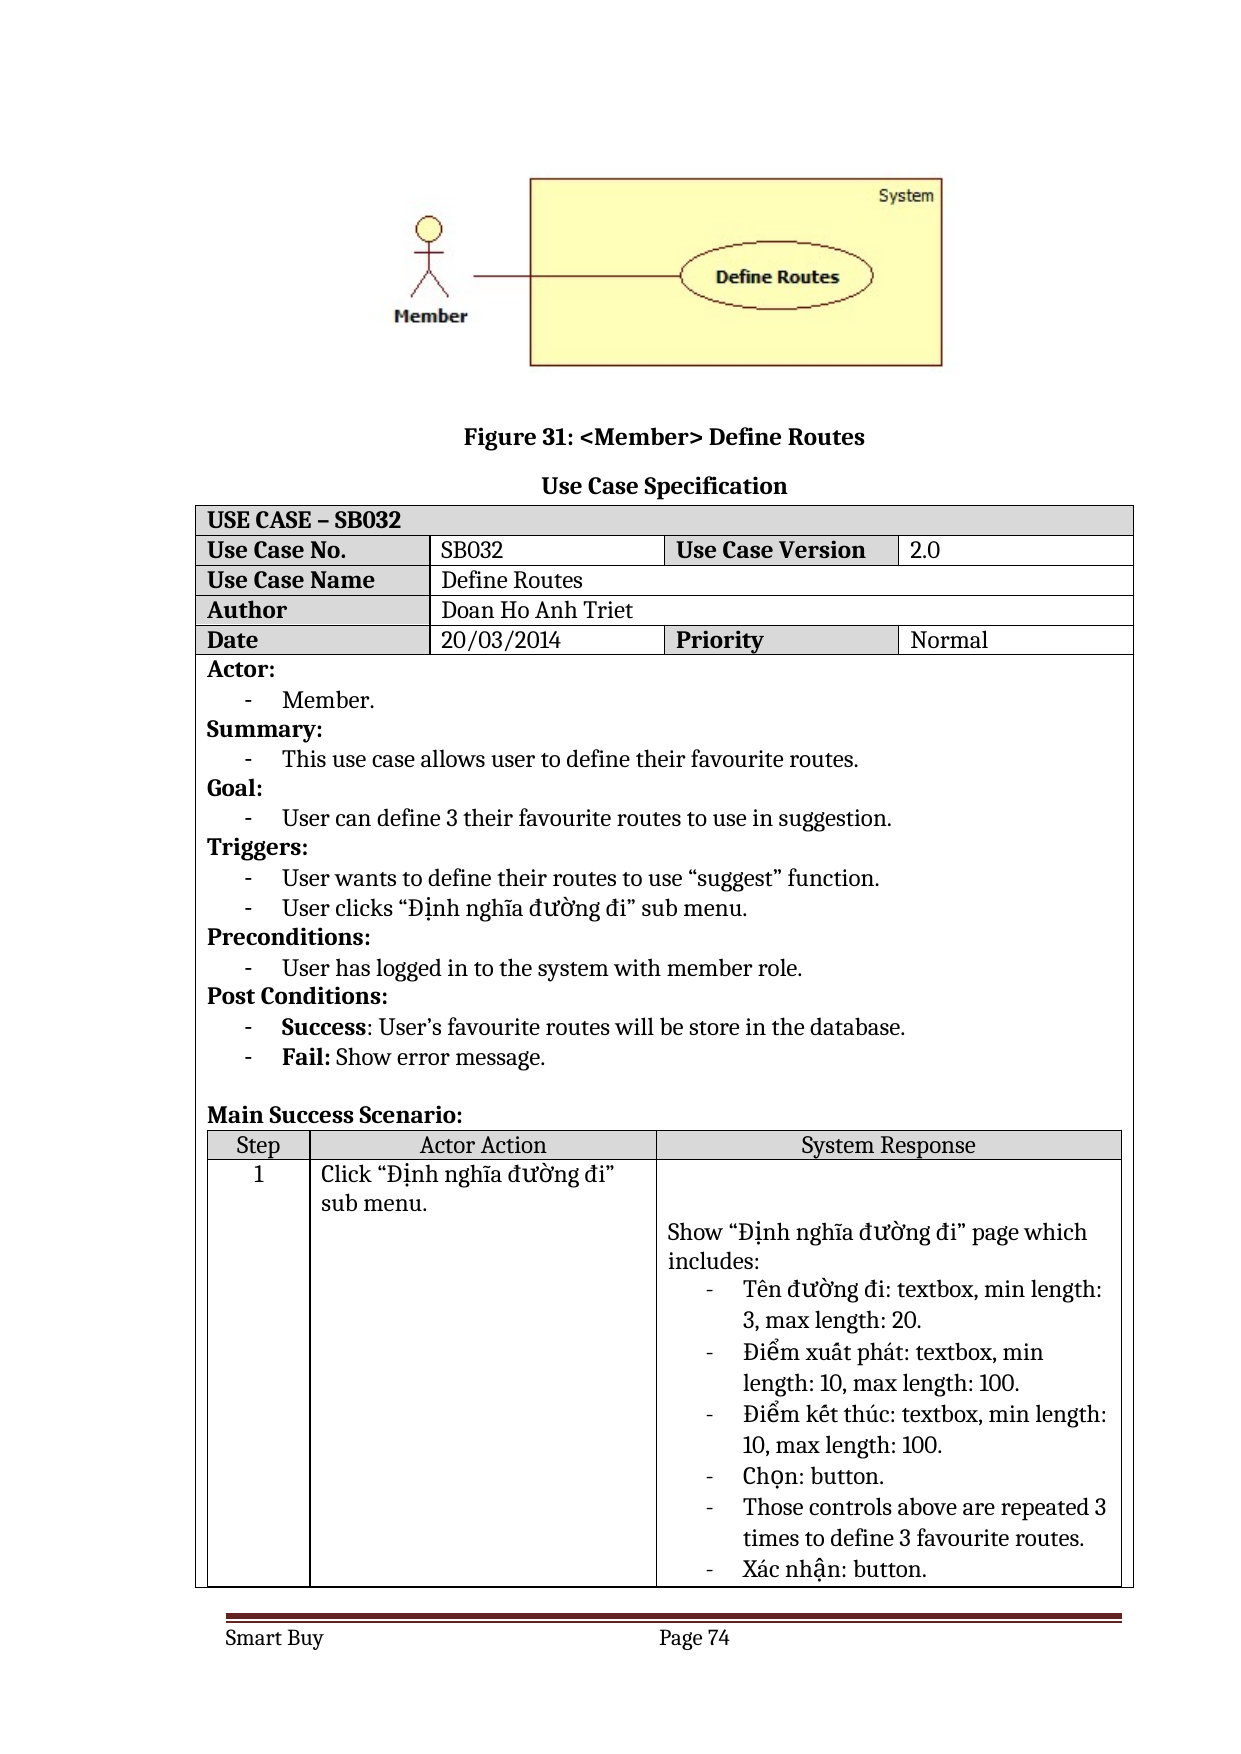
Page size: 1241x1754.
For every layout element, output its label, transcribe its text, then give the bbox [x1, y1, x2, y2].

text Figure 31: <Member> Define Routes [207, 423, 1122, 451]
table_cell Date [196, 626, 429, 654]
table_cell Use Case No. [196, 536, 429, 565]
table_cell Author [196, 596, 429, 624]
table_cell Define Routes [431, 566, 1133, 595]
table_cell Priority [665, 626, 898, 654]
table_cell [196, 655, 1133, 1587]
table_header USE CASE – SB032 [196, 506, 1133, 535]
table_cell 20/03/2014 [431, 626, 664, 654]
picture [355, 147, 974, 398]
table_cell Normal [899, 626, 1133, 654]
table_cell Use Case Version [665, 536, 898, 565]
table_cell Doan Ho Anh Triet [431, 596, 1133, 624]
table_cell Use Case Name [196, 566, 429, 595]
subtitle Use Case Specification [207, 472, 1122, 501]
table_cell SB032 [431, 536, 664, 565]
table_cell 2.0 [899, 536, 1133, 565]
